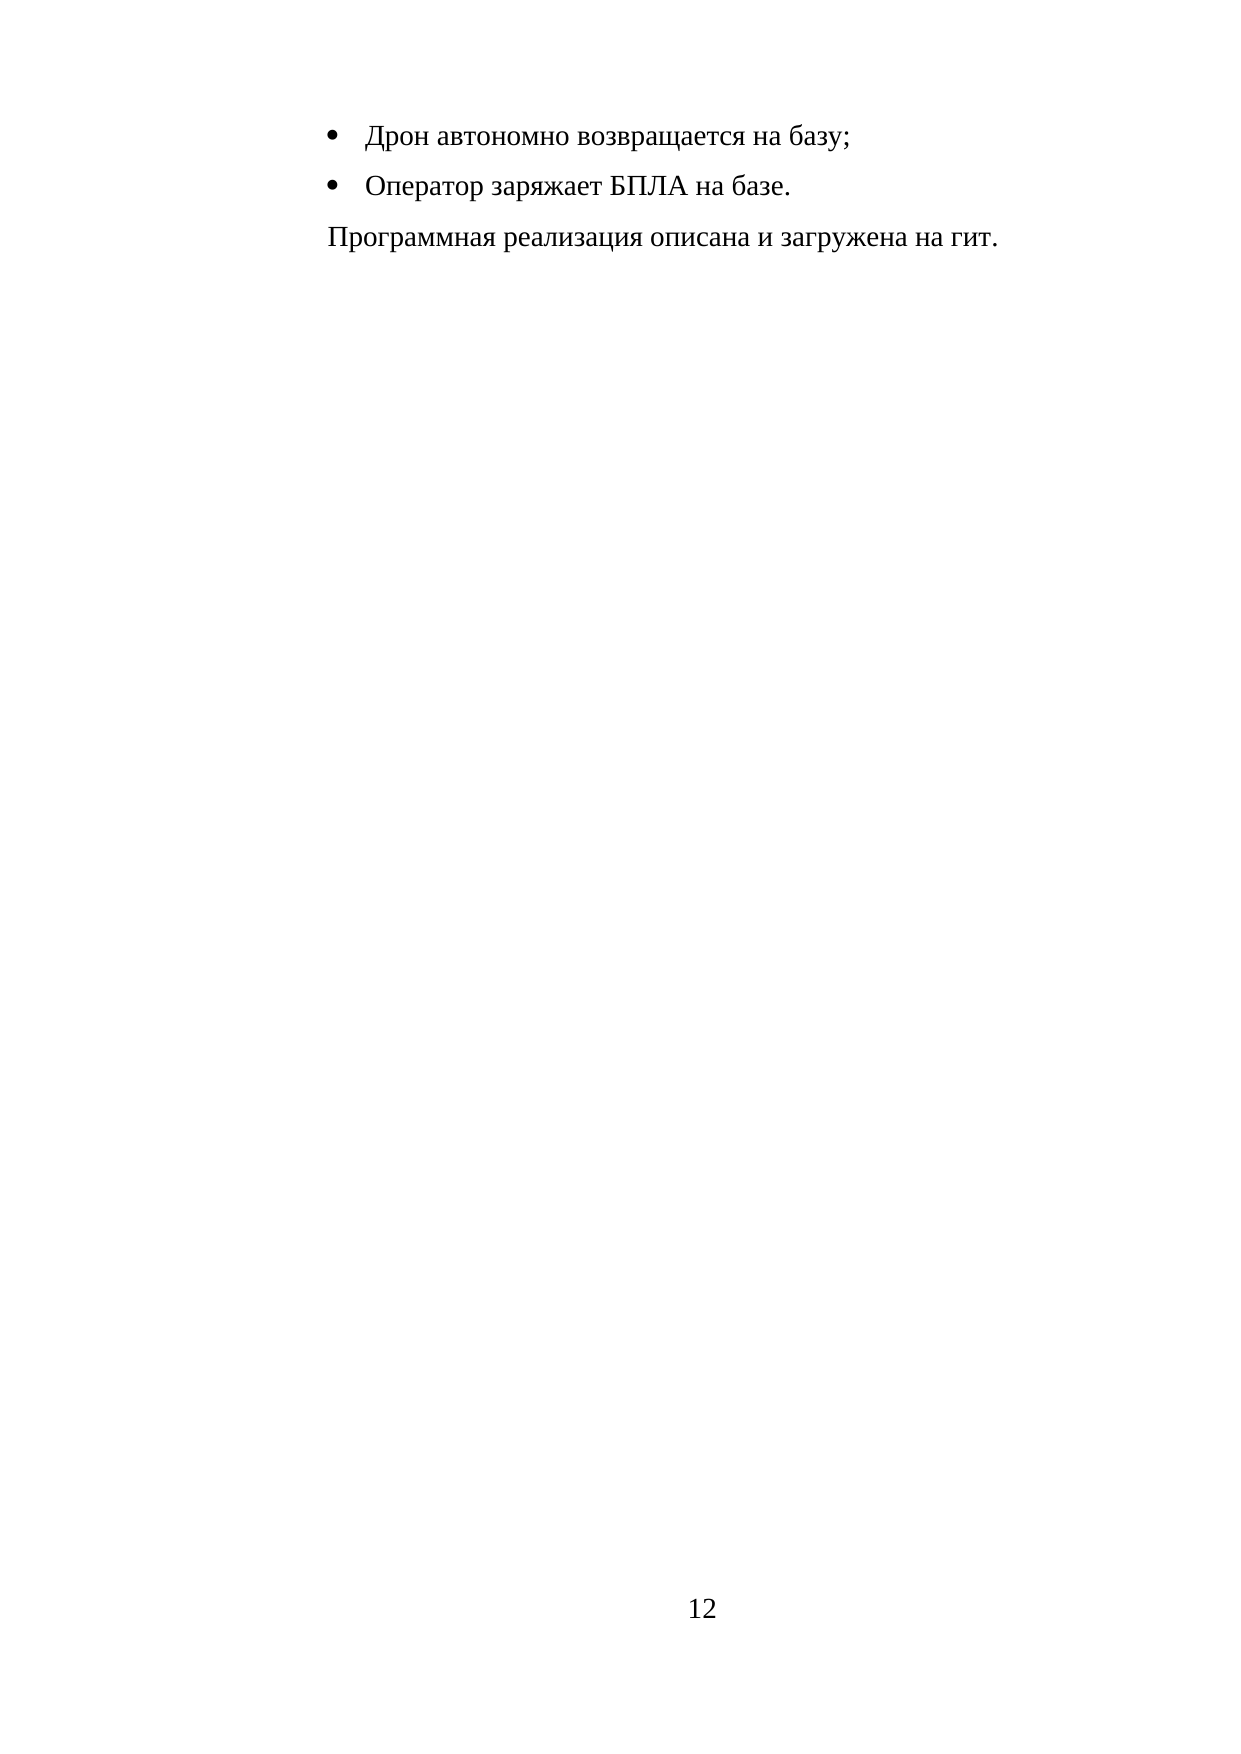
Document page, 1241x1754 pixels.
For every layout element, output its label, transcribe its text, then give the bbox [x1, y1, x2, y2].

list Дрон автономно возвращается на базу; [327, 118, 1152, 152]
list Оператор заряжает БПЛА на базе. [327, 168, 1152, 202]
list Программная реализация описана и загружена на гит. [327, 219, 1152, 252]
